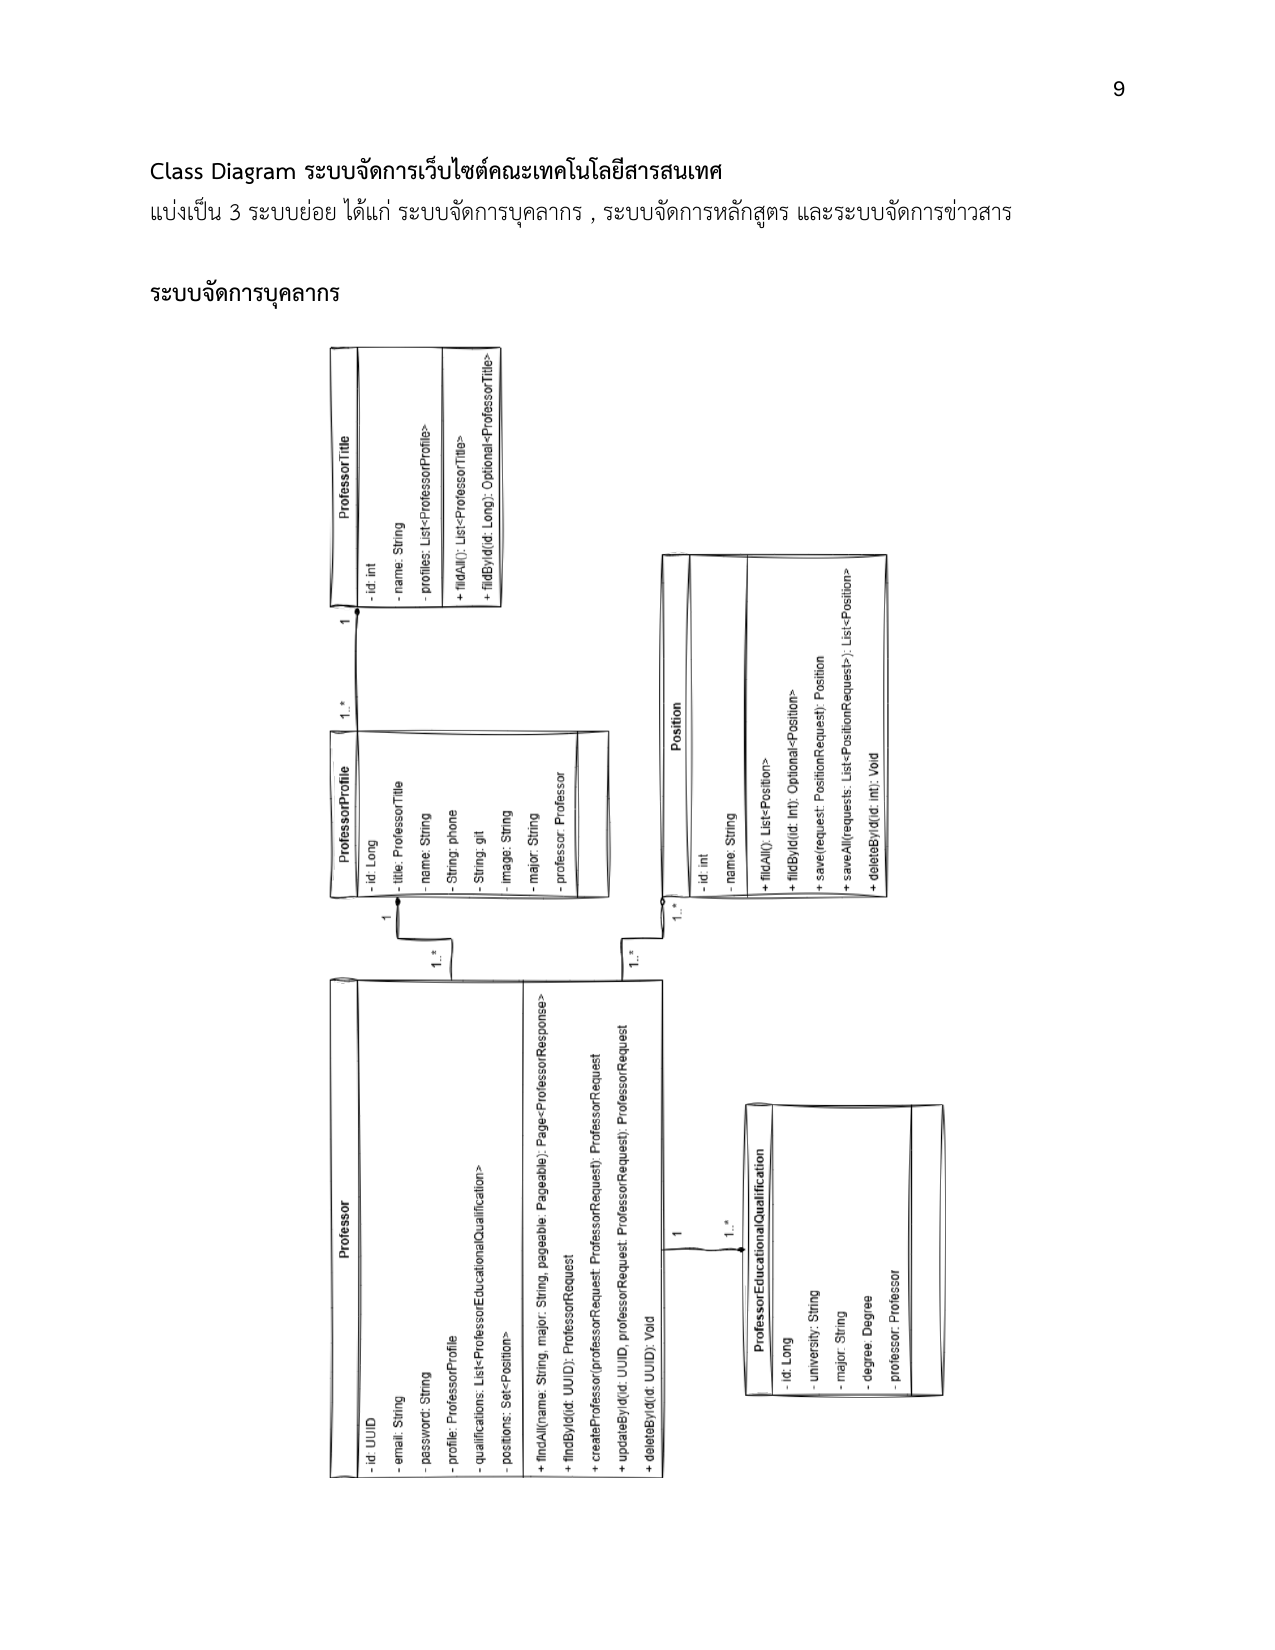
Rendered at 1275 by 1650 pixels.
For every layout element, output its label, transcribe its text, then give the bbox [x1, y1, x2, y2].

text ระบบจัดการบุคลากร [150, 272, 1125, 309]
text Class Diagram ระบบจัดการเว็บไซต์คณะเทคโนโลยีสารสนเทศ [150, 150, 1125, 188]
picture [330, 348, 945, 1477]
text แบ่งเป็น 3 ระบบย่อย ได้แก่ ระบบจัดการบุคลากร , ระบบจัดการหลักสูตร และระบบจัดการข่าวสาร [150, 191, 1125, 228]
